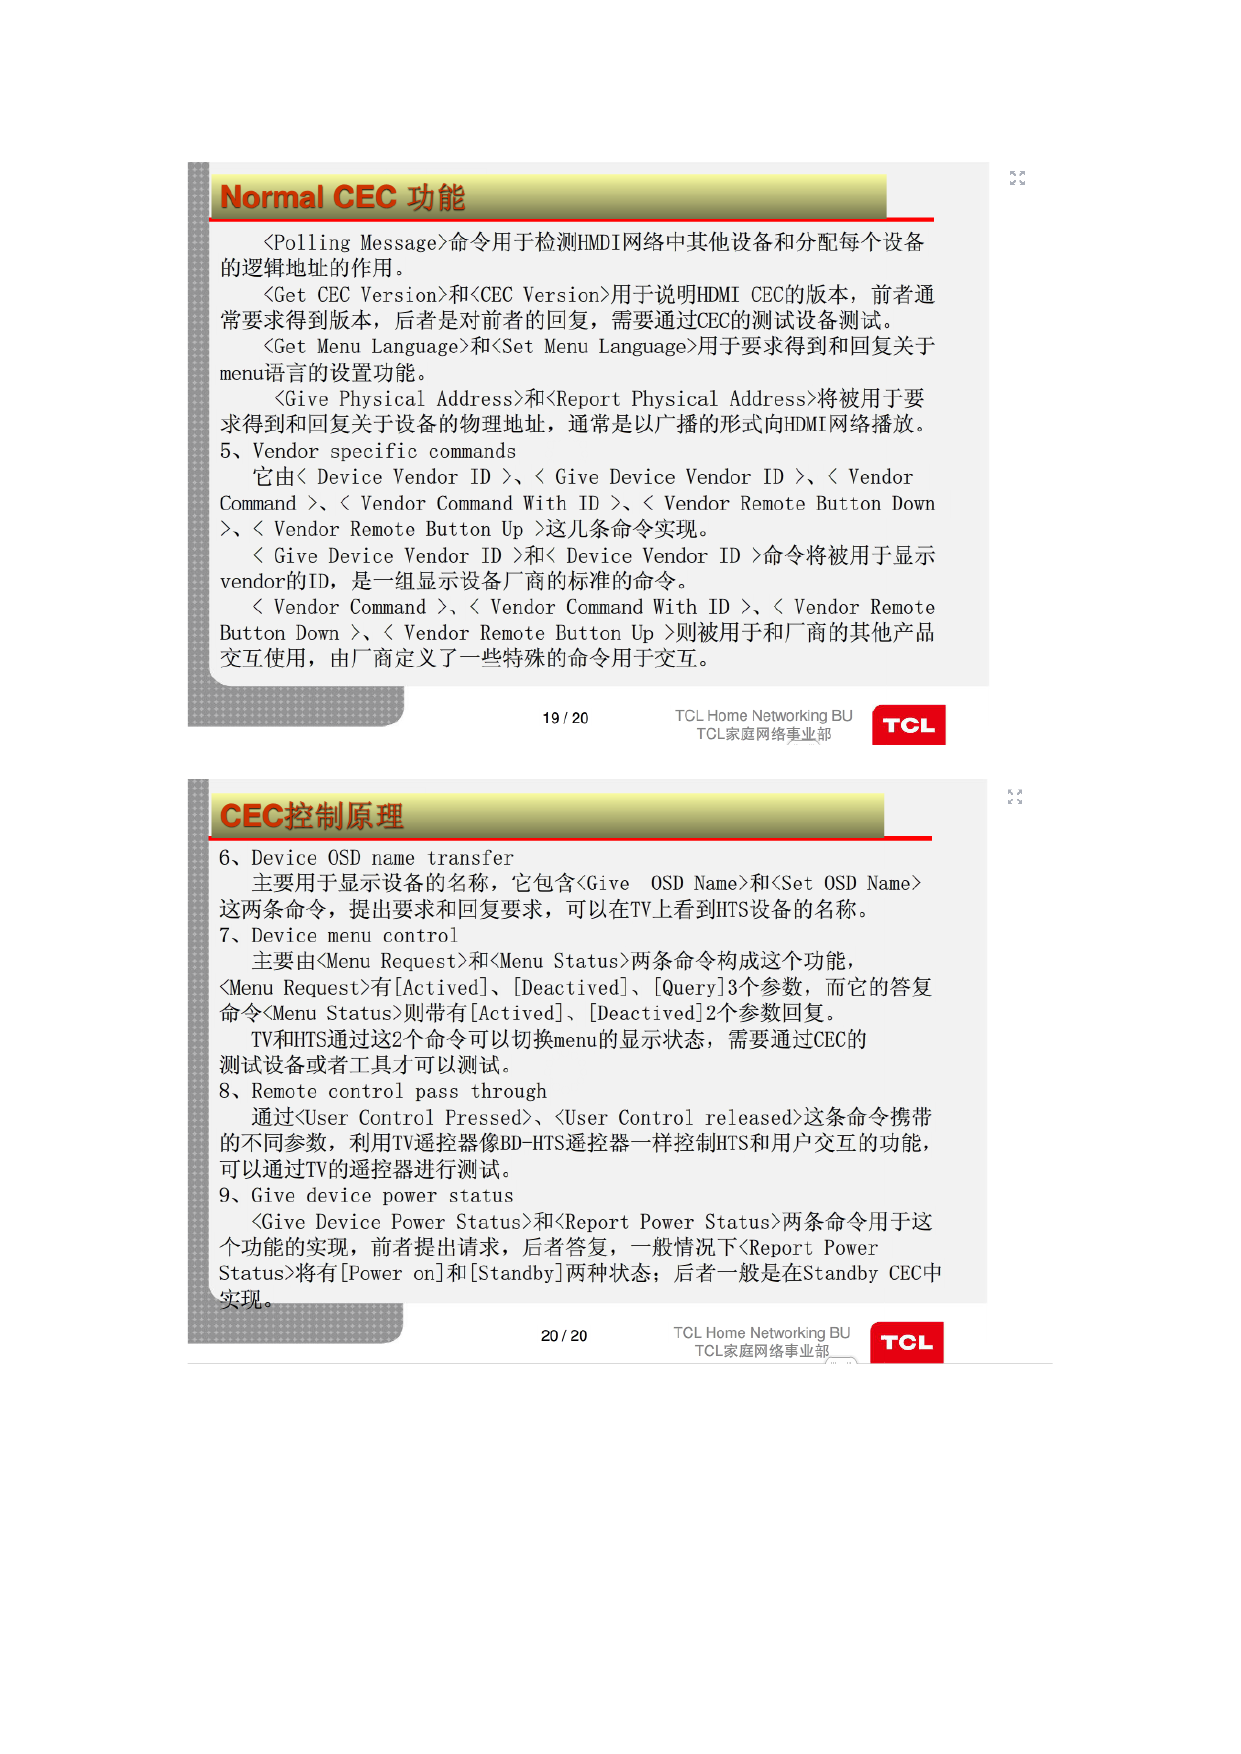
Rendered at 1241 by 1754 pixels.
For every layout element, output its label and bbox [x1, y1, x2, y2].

picture [187, 779, 1053, 1364]
picture [187, 162, 1053, 745]
